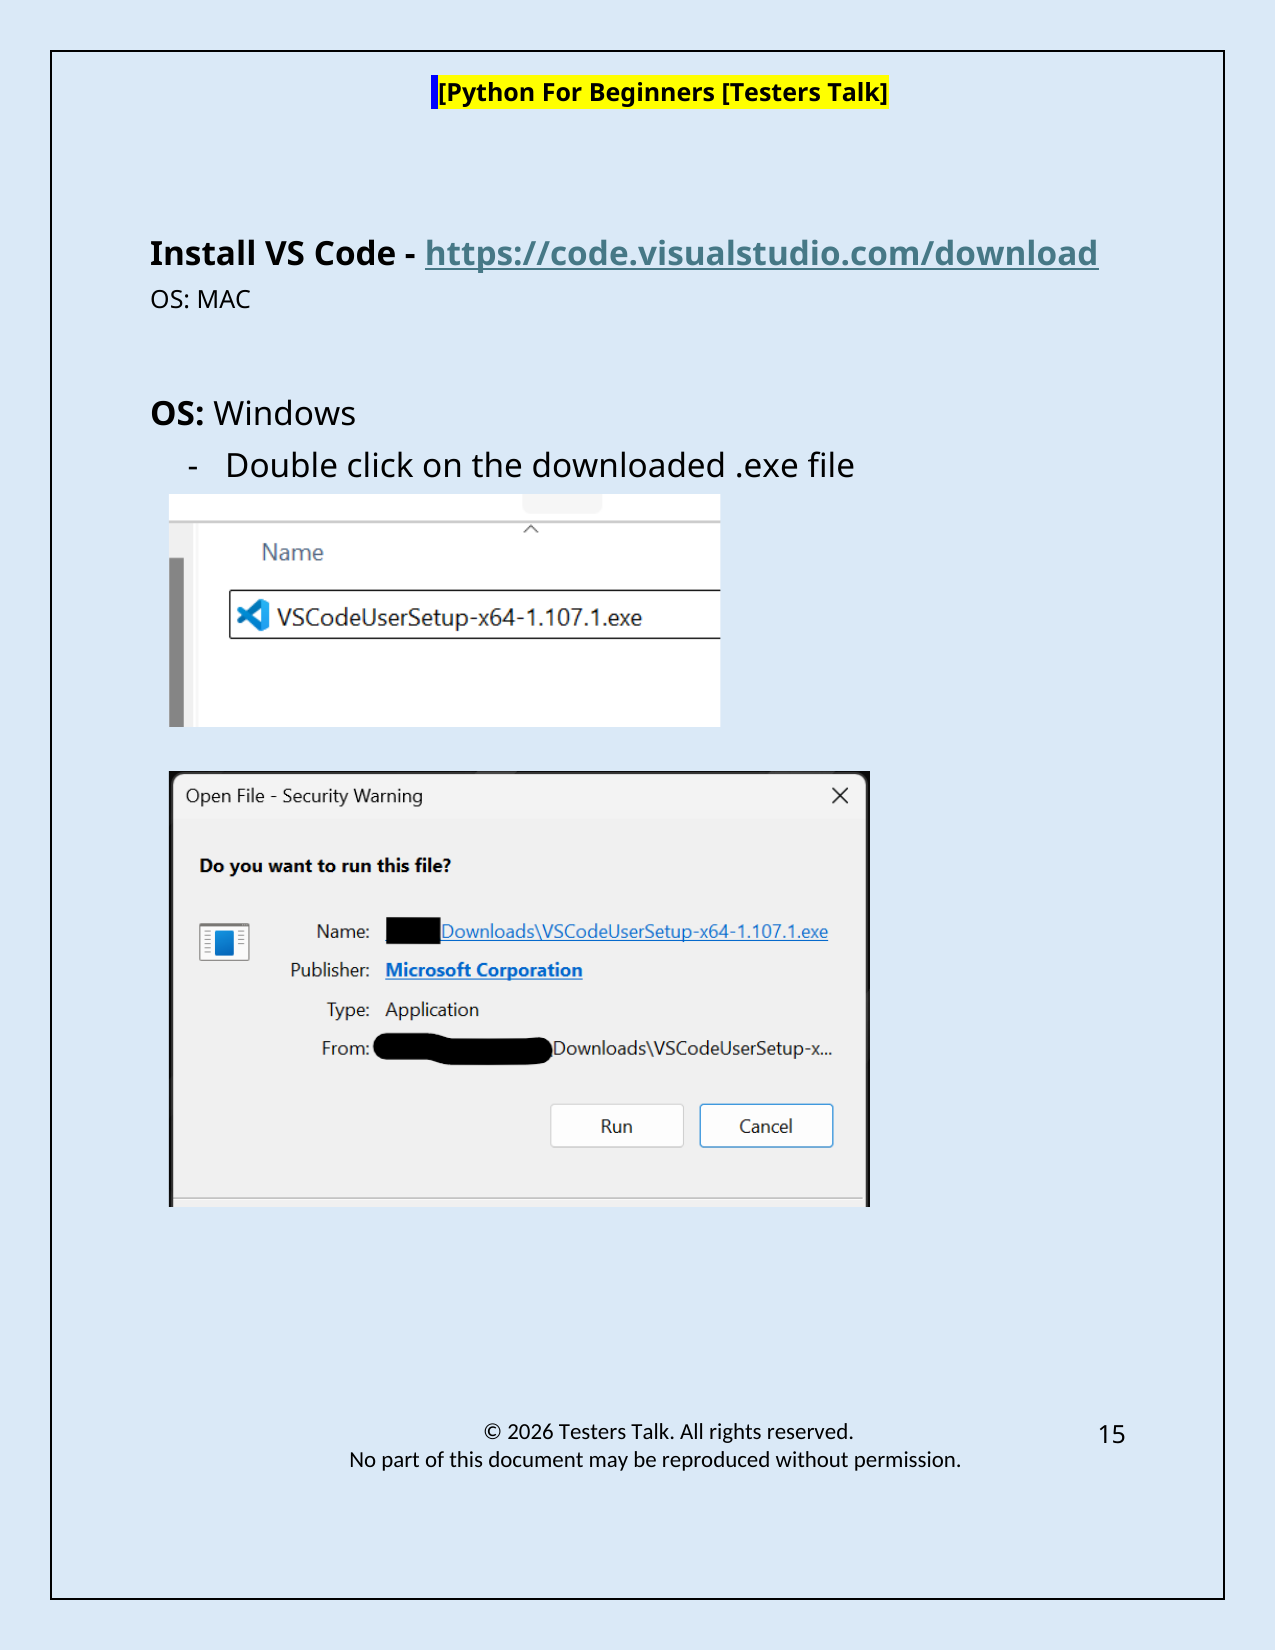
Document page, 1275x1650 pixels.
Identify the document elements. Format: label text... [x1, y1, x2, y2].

text OS: MAC [150, 282, 1125, 316]
list Double click on the downloaded .exe file [187, 442, 1125, 487]
text OS: Windows [150, 390, 1125, 435]
text Install VS Code - https://code.visualstudio.com/download [150, 229, 1125, 275]
